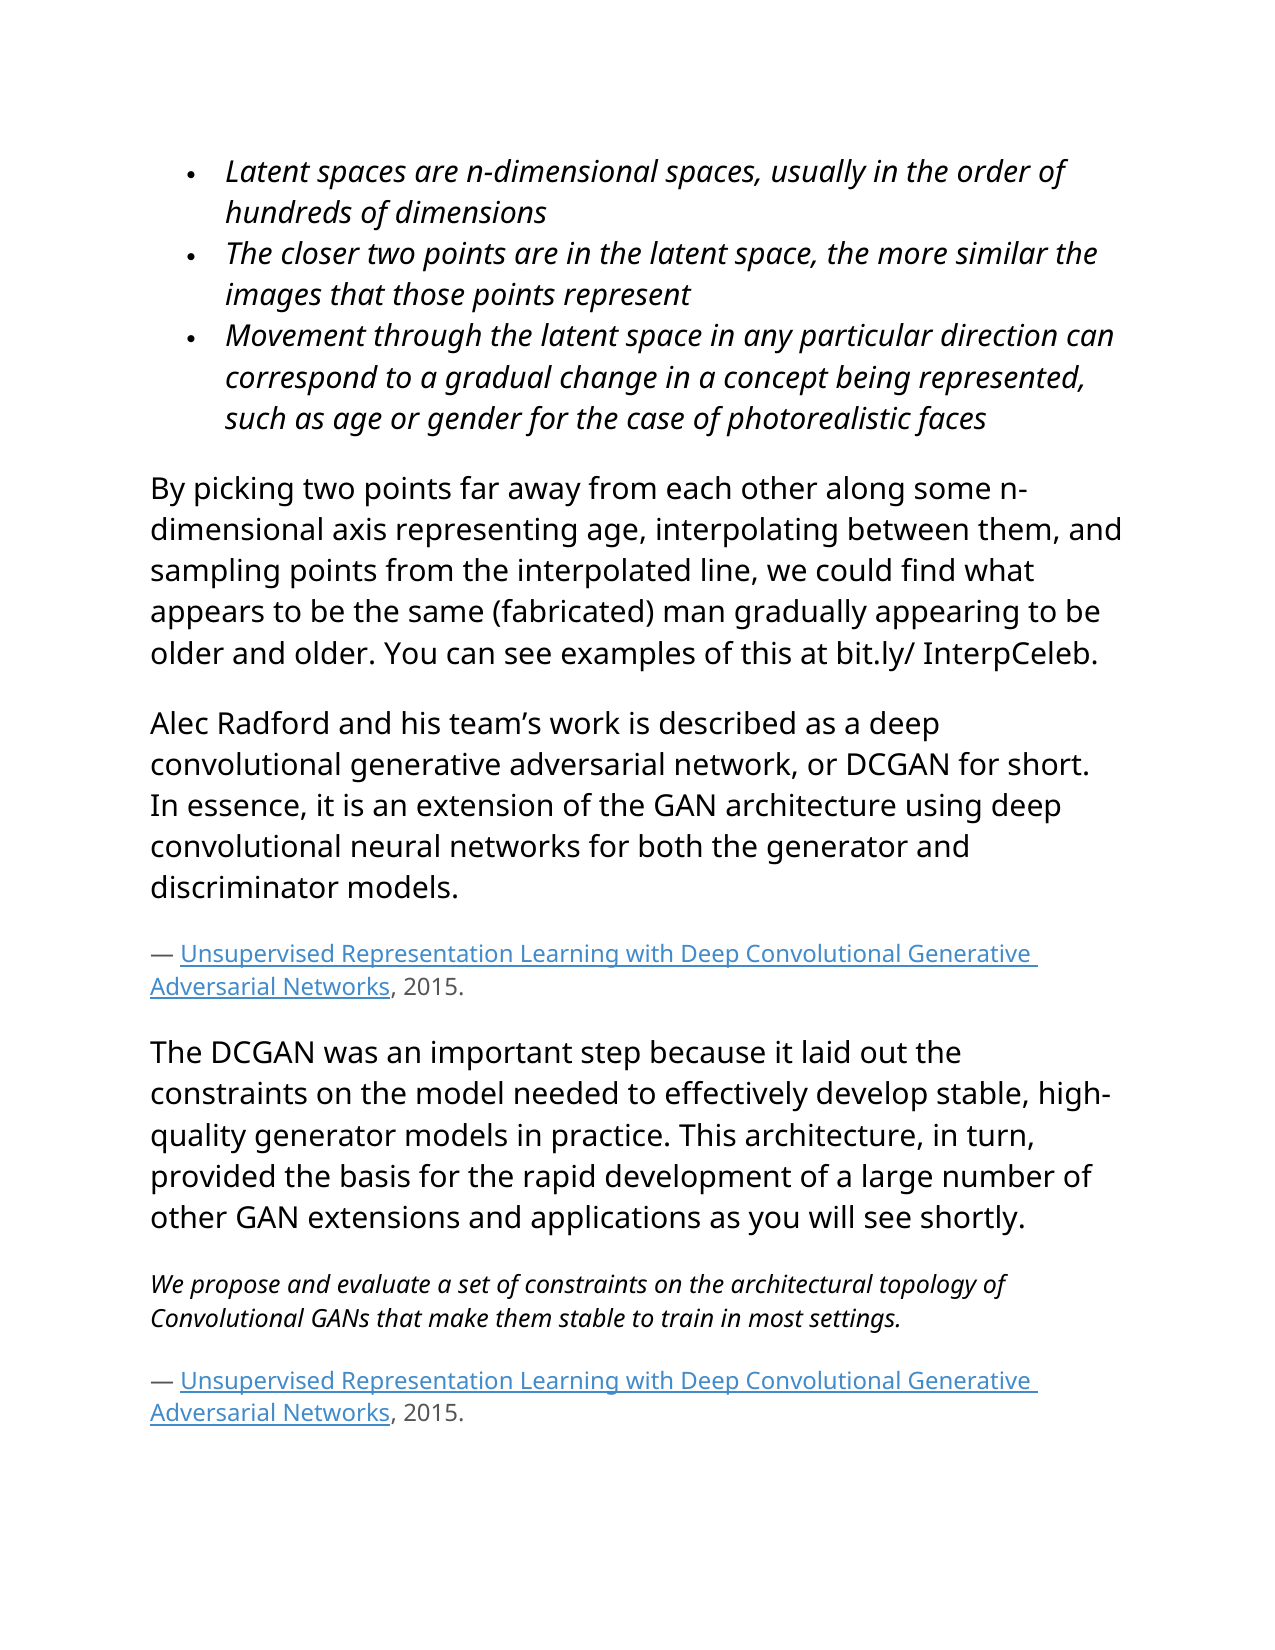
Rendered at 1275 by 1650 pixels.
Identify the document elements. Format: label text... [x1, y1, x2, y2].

text — Unsupervised Representation Learning with Deep Convolutional Generative Adversarial Networks, 2015. [150, 1363, 1125, 1429]
list Latent spaces are n-dimensional spaces, usually in the order of hundreds of dimensions [187, 150, 1125, 232]
text Alec Radford and his team’s work is described as a deep convolutional generative adversarial network, or DCGAN for short. In essence, it is an extension of the GAN architecture using deep convolutional neural networks for both the generator and discriminator models. [150, 702, 1125, 908]
list The closer two points are in the latent space, the more similar the images that those points represent [187, 232, 1125, 314]
text The DCGAN was an important step because it laid out the constraints on the model needed to effectively develop stable, high-quality generator models in practice. This architecture, in turn, provided the basis for the rapid development of a large number of other GAN extensions and applications as you will see shortly. [150, 1031, 1125, 1237]
text — Unsupervised Representation Learning with Deep Convolutional Generative Adversarial Networks, 2015. [150, 937, 1125, 1002]
text By picking two points far away from each other along some n-dimensional axis representing age, interpolating between them, and sampling points from the interpolated line, we could find what appears to be the same (fabricated) man gradually appearing to be older and older. You can see examples of this at bit.ly/ InterpCeleb. [150, 467, 1125, 673]
text We propose and evaluate a set of constraints on the architectural topology of Convolutional GANs that make them stable to train in most settings. [150, 1266, 1125, 1334]
list Movement through the latent space in any particular direction can correspond to a gradual change in a concept being represented, such as age or gender for the case of photorealistic faces [187, 314, 1125, 438]
